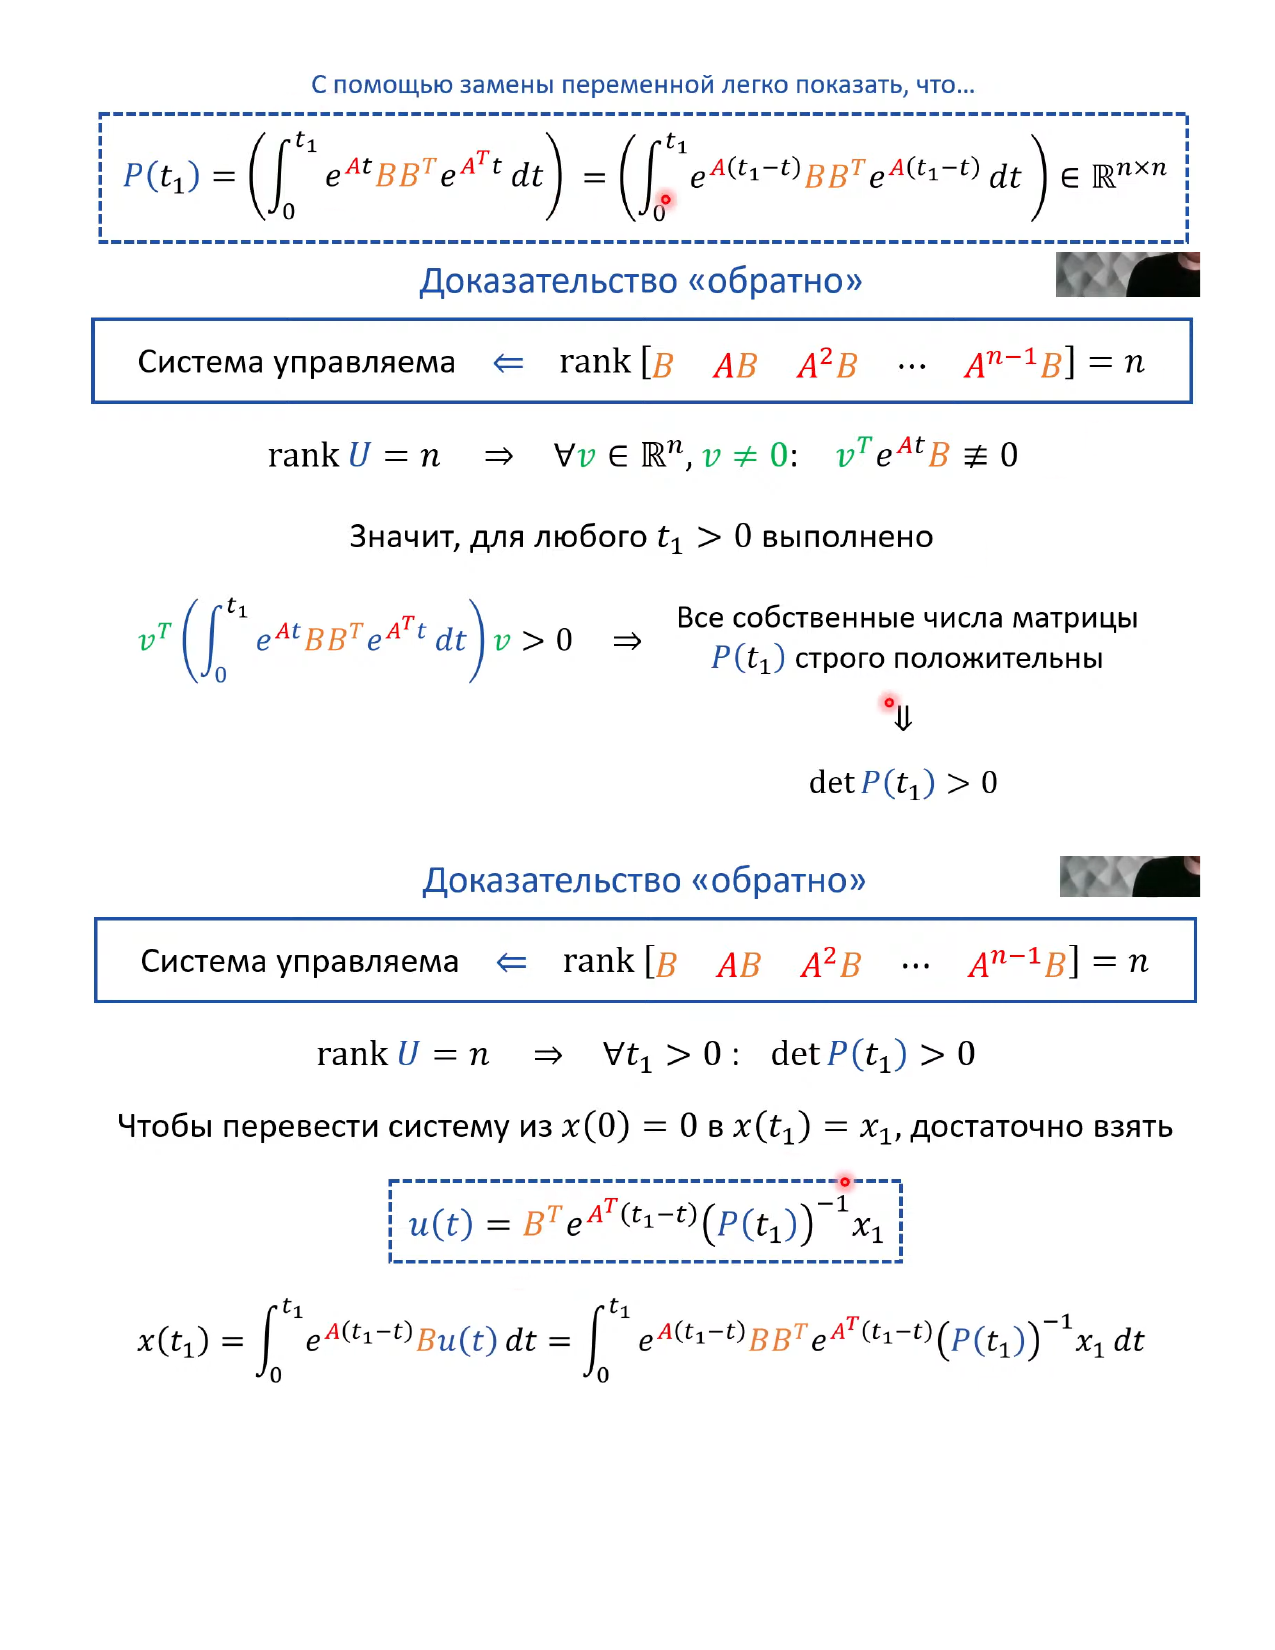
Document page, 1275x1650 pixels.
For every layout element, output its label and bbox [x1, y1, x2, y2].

picture [75, 252, 1200, 838]
picture [75, 75, 1200, 250]
picture [75, 856, 1200, 1392]
